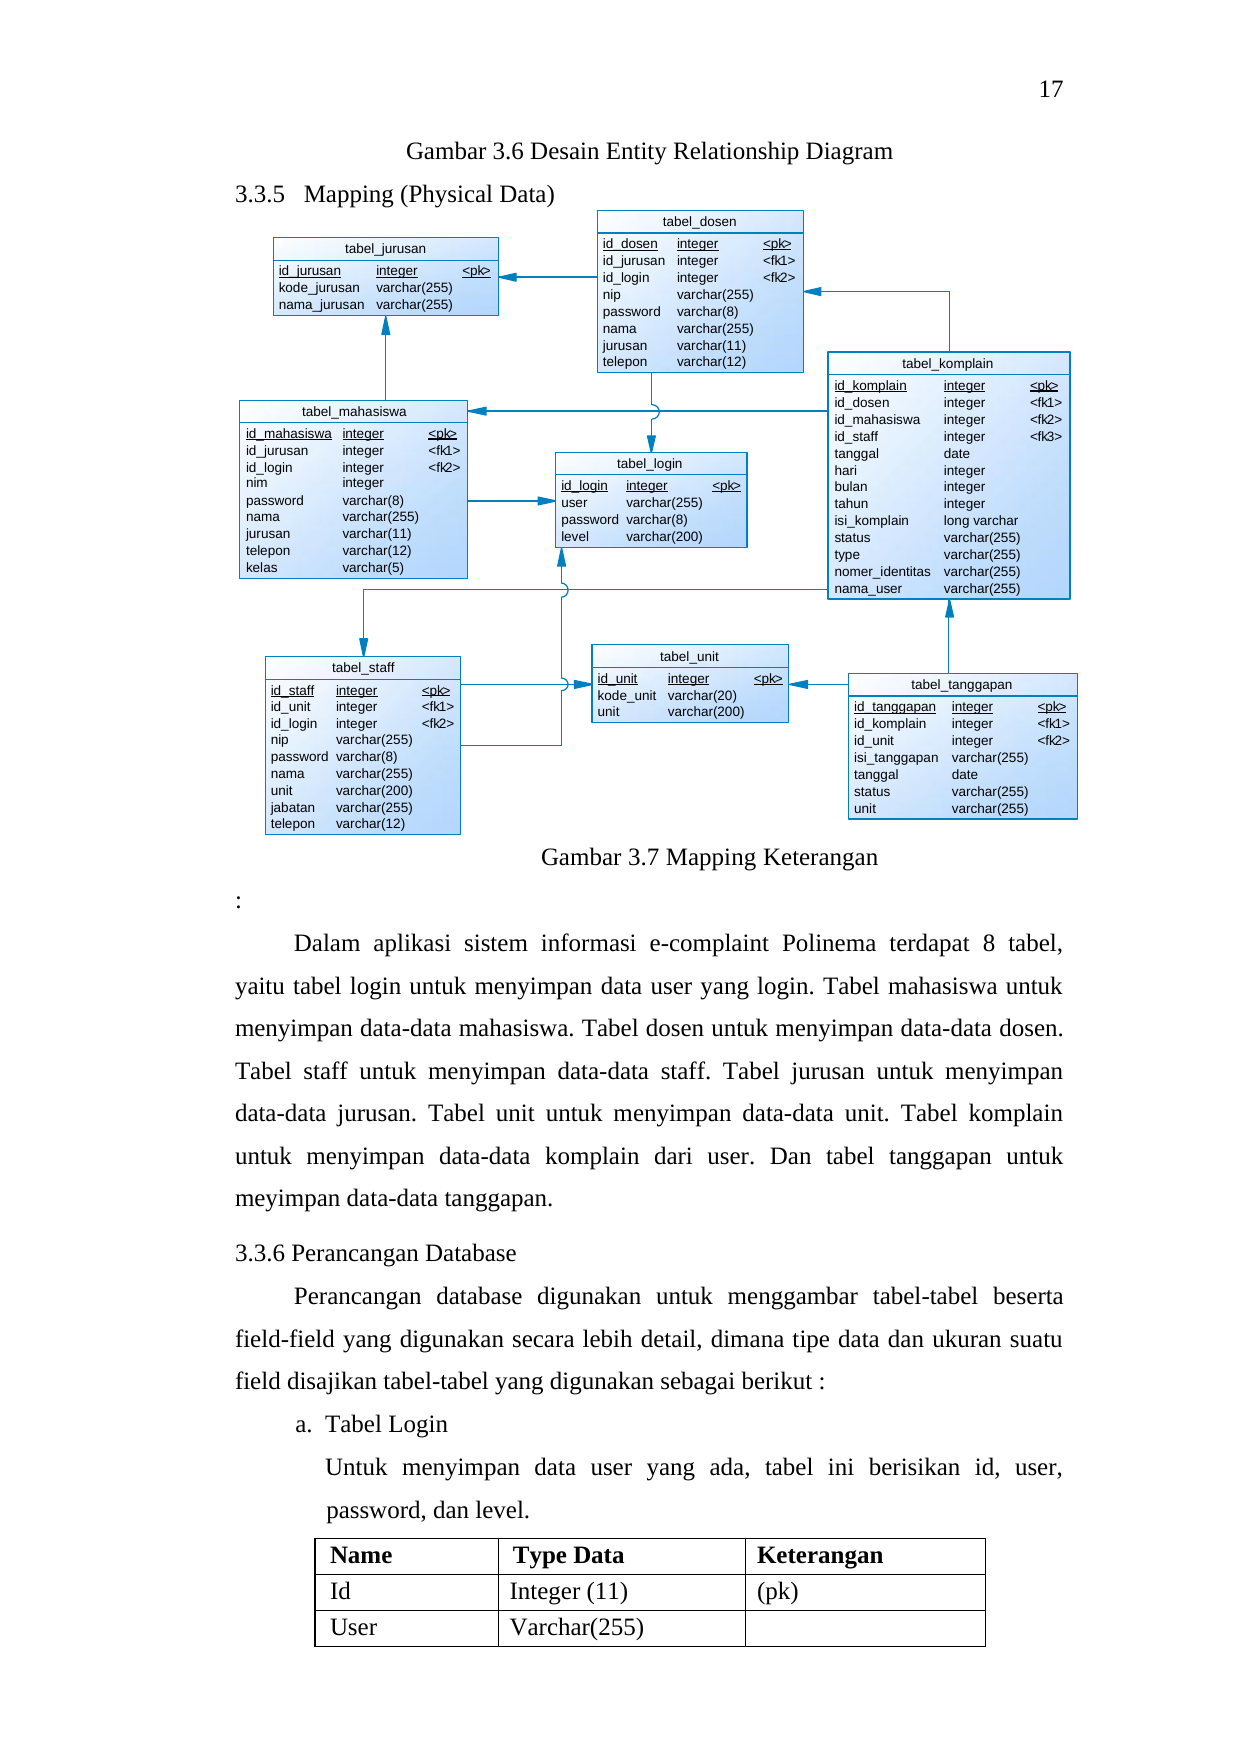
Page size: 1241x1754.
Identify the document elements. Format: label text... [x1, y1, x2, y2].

table_cell Varchar(255) [499, 1611, 745, 1646]
picture [850, 698, 1076, 817]
table_header Type Data [499, 1539, 745, 1574]
picture [275, 262, 497, 314]
table_cell [746, 1611, 985, 1646]
picture [241, 424, 466, 577]
text Perancangan database digunakan untuk menggambar tabel-tabel beserta field-field yang digunakan secara lebih detail, dimana tipe data dan ukuran suatu field disajikan tabel-tabel yang digunakan sebagai berikut : [235, 1281, 1064, 1395]
text Gambar 3.6 Desain Entity Relationship Diagram [256, 136, 1043, 165]
picture [830, 376, 1068, 597]
picture [557, 454, 745, 473]
text 3.3.6 Perancangan Database [235, 1238, 1064, 1267]
table_cell Id [316, 1575, 498, 1610]
table_cell Integer (11) [499, 1575, 745, 1610]
picture [594, 646, 787, 666]
picture [267, 658, 459, 678]
table_cell User [316, 1611, 498, 1646]
picture [599, 212, 802, 231]
text Untuk menyimpan data user yang ada, tabel ini berisikan id, user, password, dan level. [325, 1452, 1064, 1523]
picture [241, 402, 466, 421]
text Dalam aplikasi sistem informasi e-complaint Polinema terdapat 8 tabel, yaitu tabel login untuk menyimpan data user yang login. Tabel mahasiswa untuk menyimpan data-data mahasiswa. Tabel dosen untuk menyimpan data-data dosen. Tabel staff untuk menyimpan data-data staff. Tabel jurusan untuk menyimpan data-data jurusan. Tabel unit untuk menyimpan data-data unit. Tabel komplain untuk menyimpan data-data komplain dari user. Dan tabel tanggapan untuk meyimpan data-data tanggapan. [235, 928, 1064, 1212]
text Gambar 3.7 Mapping Keterangan : [235, 842, 878, 914]
table_cell (pk) [746, 1575, 985, 1610]
table_header Name [316, 1539, 498, 1574]
text 3.3.5 Mapping (Physical Data) [235, 179, 1064, 207]
picture [594, 669, 787, 721]
picture [557, 476, 745, 546]
picture [850, 675, 1076, 694]
picture [599, 235, 802, 371]
table_header Keterangan [746, 1539, 985, 1574]
list Tabel Login [295, 1409, 1064, 1438]
picture [830, 354, 1068, 373]
picture [267, 681, 459, 833]
picture [275, 239, 497, 259]
